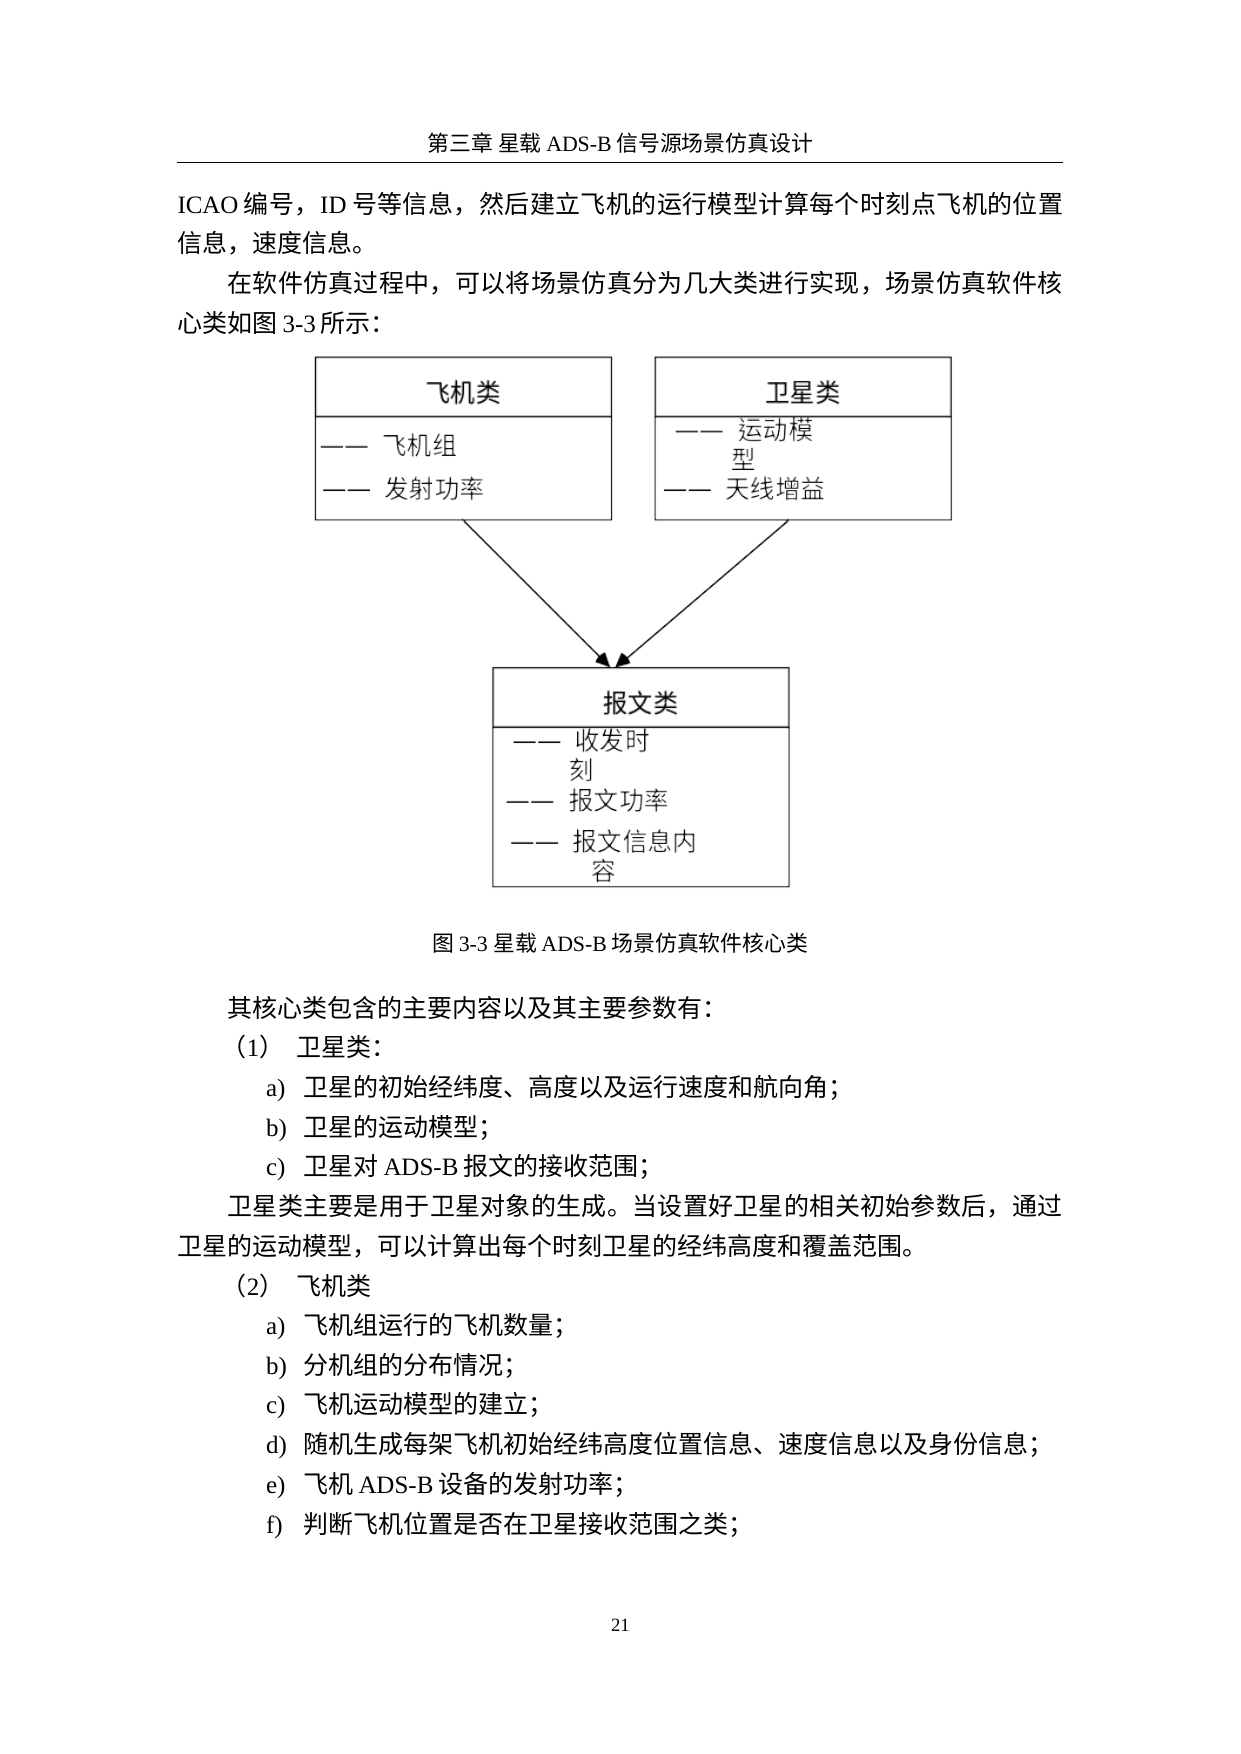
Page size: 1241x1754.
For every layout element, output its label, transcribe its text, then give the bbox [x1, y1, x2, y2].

text 其核心类包含的主要内容以及其主要参数有： [177, 986, 1063, 1026]
list 卫星类： [222, 1026, 1063, 1066]
list 随机生成每架飞机初始经纬高度位置信息、速度信息以及身份信息； [266, 1423, 1063, 1463]
list 卫星的初始经纬度、高度以及运行速度和航向角； [266, 1066, 1063, 1106]
list 飞机ADS-B设备的发射功率； [266, 1463, 1063, 1502]
list 卫星的运动模型； [266, 1106, 1063, 1145]
text 图3-3 星载ADS-B场景仿真软件核心类 [177, 922, 1063, 961]
list 飞机类 [222, 1264, 1063, 1304]
text 卫星类主要是用于卫星对象的生成。当设置好卫星的相关初始参数后，通过卫星的运动模型，可以计算出每个时刻卫星的经纬高度和覆盖范围。 [177, 1185, 1063, 1264]
list 飞机组运行的飞机数量； [266, 1304, 1063, 1344]
text 在软件仿真过程中，可以将场景仿真分为几大类进行实现，场景仿真软件核心类如图3-3所示： [177, 262, 1063, 341]
list 飞机运动模型的建立； [266, 1383, 1063, 1423]
list 判断飞机位置是否在卫星接收范围之类； [266, 1502, 1063, 1542]
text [177, 182, 1063, 262]
list 卫星对ADS-B报文的接收范围； [266, 1145, 1063, 1185]
list 分机组的分布情况； [266, 1344, 1063, 1383]
